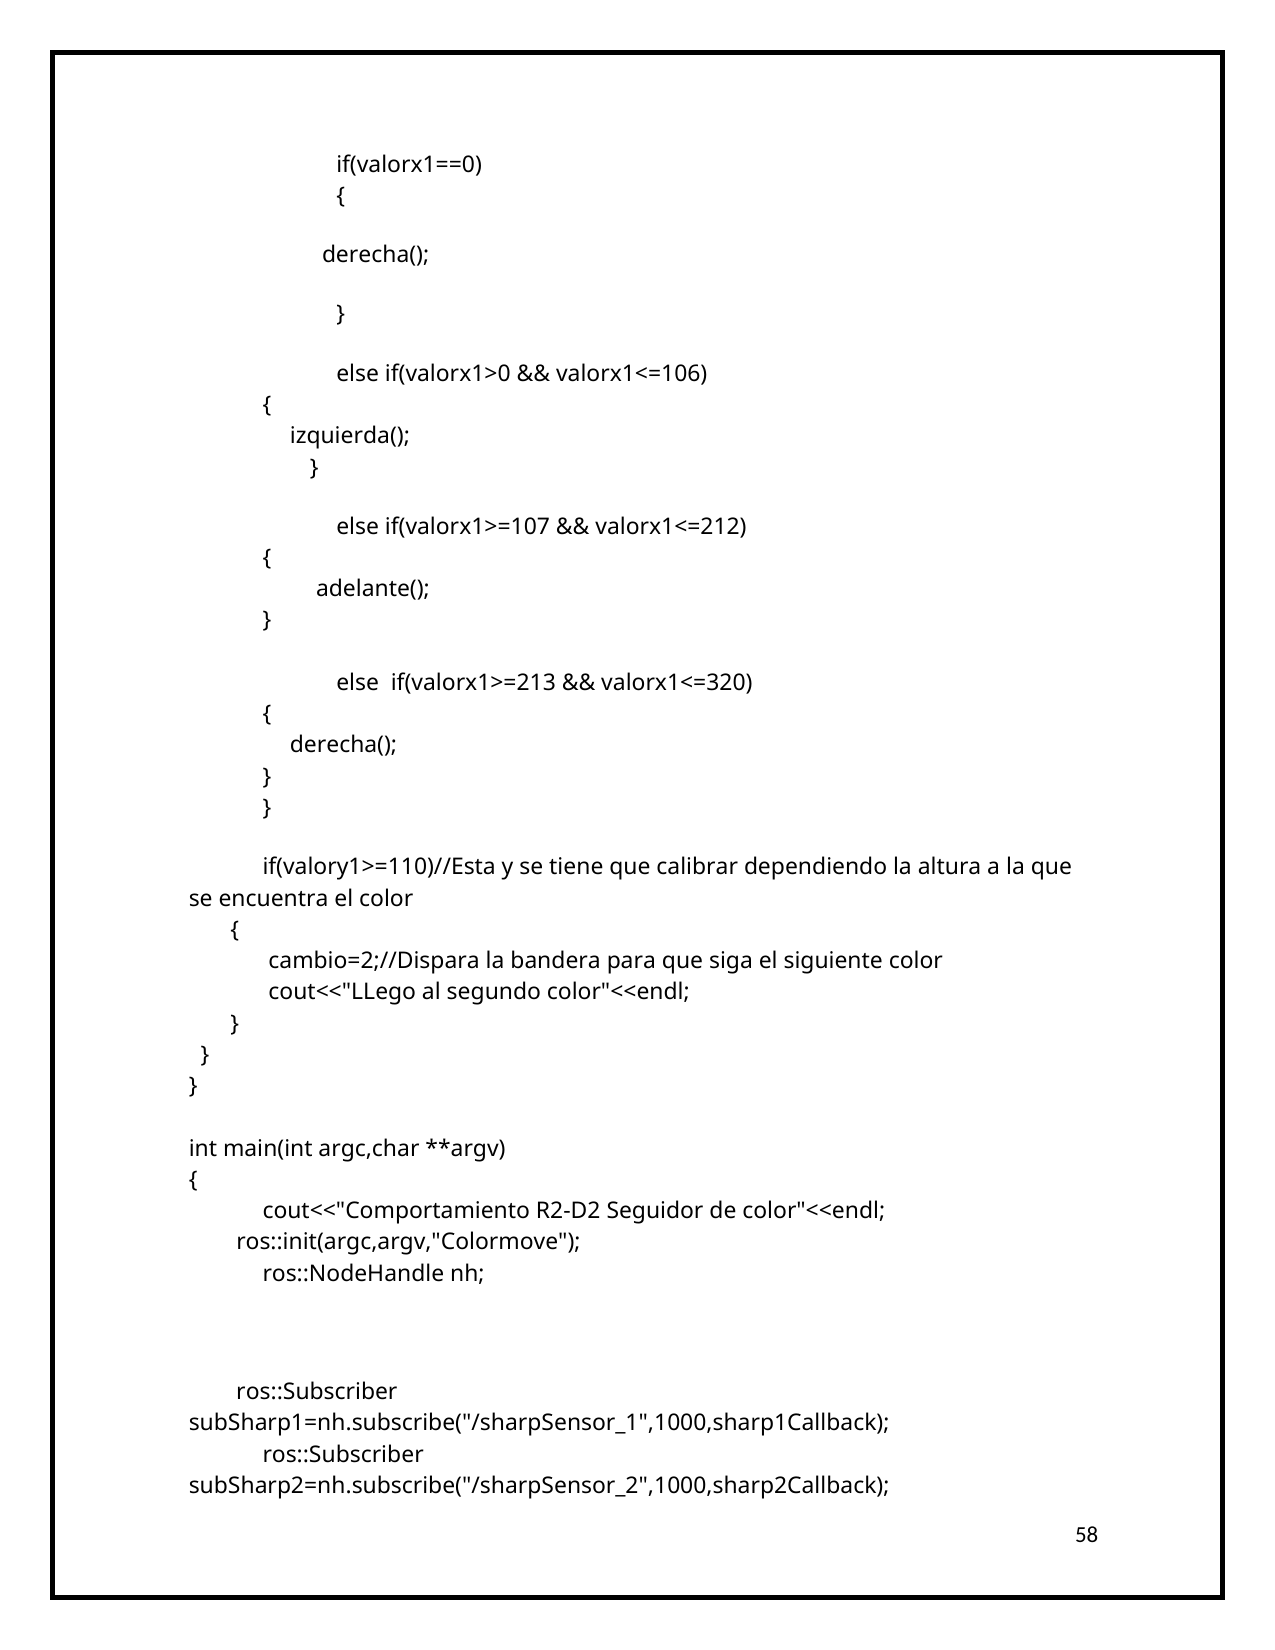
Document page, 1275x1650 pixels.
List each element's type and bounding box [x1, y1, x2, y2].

table_header [177, 148, 1097, 1500]
